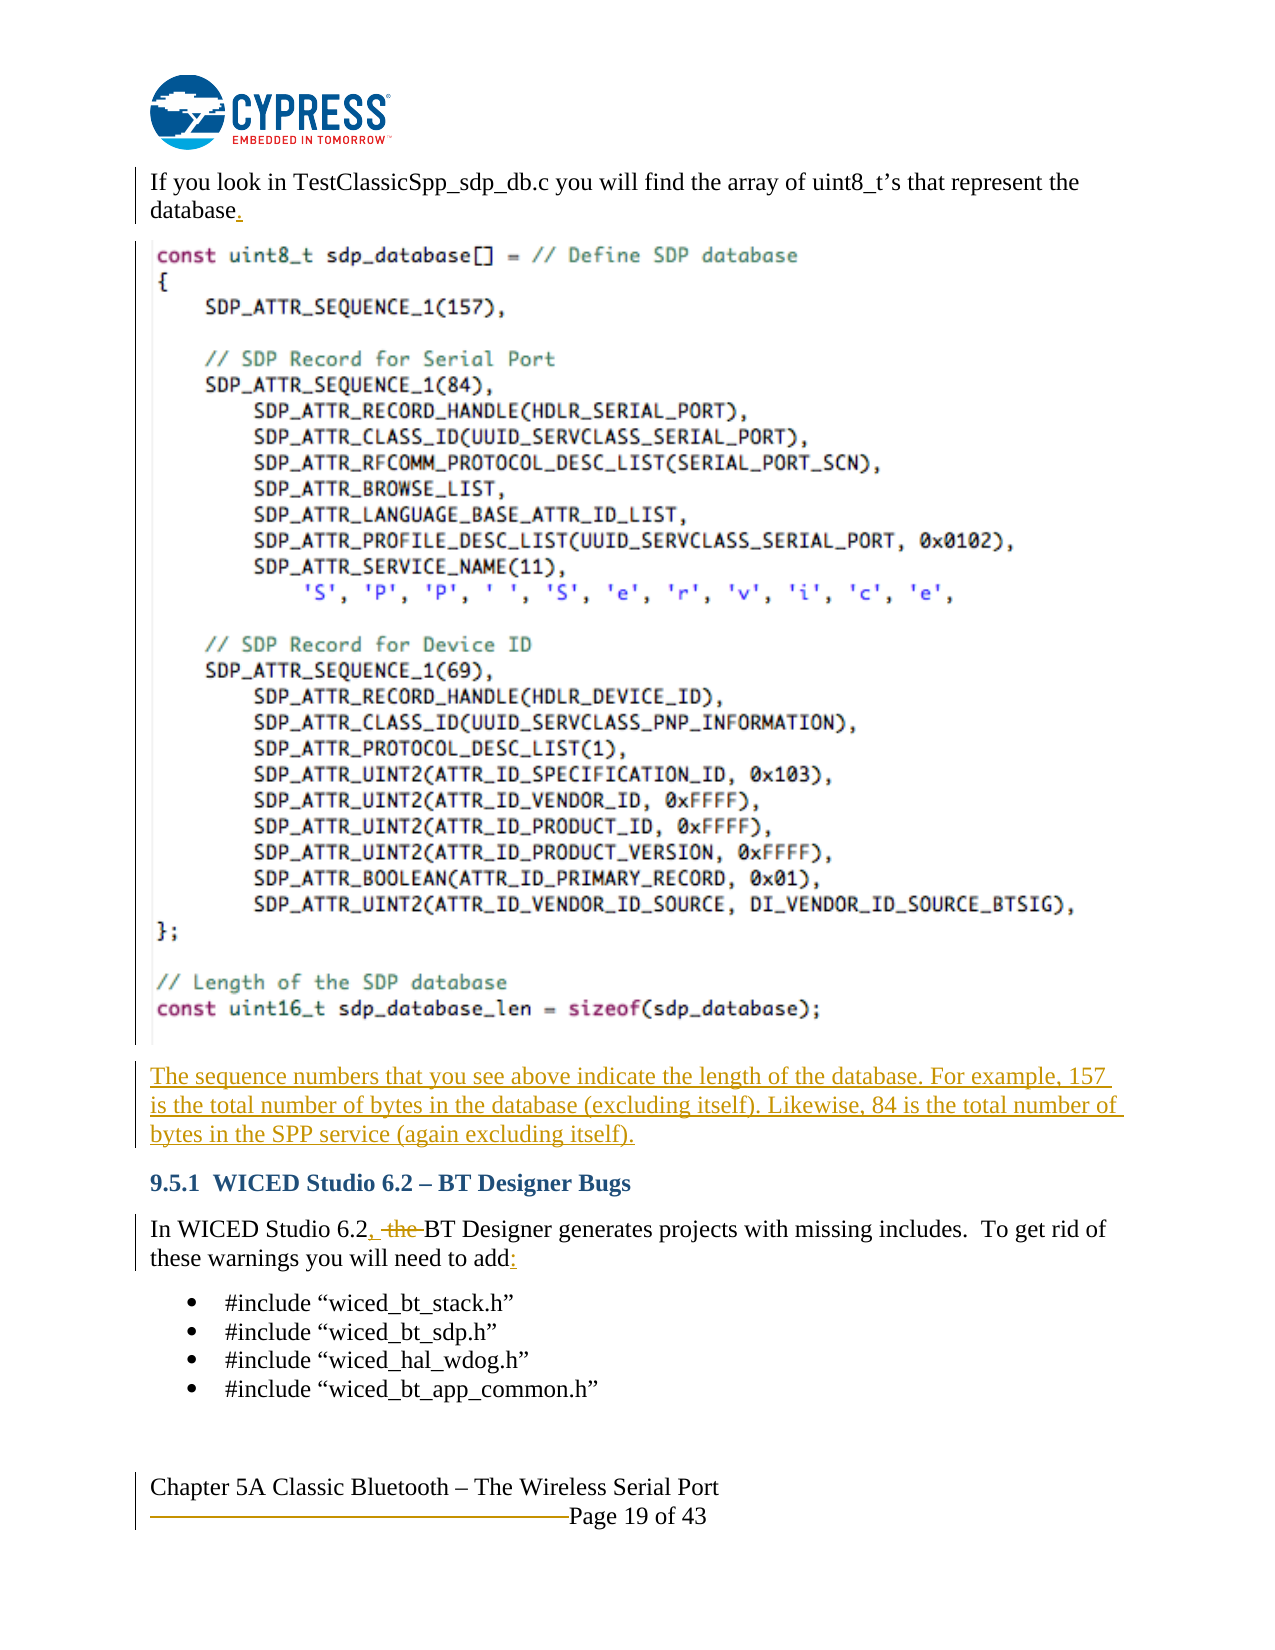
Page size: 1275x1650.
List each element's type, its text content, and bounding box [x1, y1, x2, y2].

text If you look in TestClassicSpp_sdp_db.c you will find the array of uint8_t’s that represent the database [150, 167, 1125, 224]
subtitle WICED Studio 6.2 – BT Designer Bugs [150, 1168, 1125, 1197]
list #include “wiced_bt_sdp.h” [187, 1317, 1125, 1346]
picture [150, 75, 392, 150]
list #include “wiced_bt_stack.h” [187, 1288, 1125, 1317]
text In WICED Studio 6.2BT Designer generates projects with missing includes. To get rid of these warnings you will need to add [150, 1214, 1125, 1271]
list #include “wiced_hal_wdog.h” [187, 1346, 1125, 1374]
picture [150, 240, 1125, 1045]
list #include “wiced_bt_app_common.h” [187, 1374, 1125, 1403]
